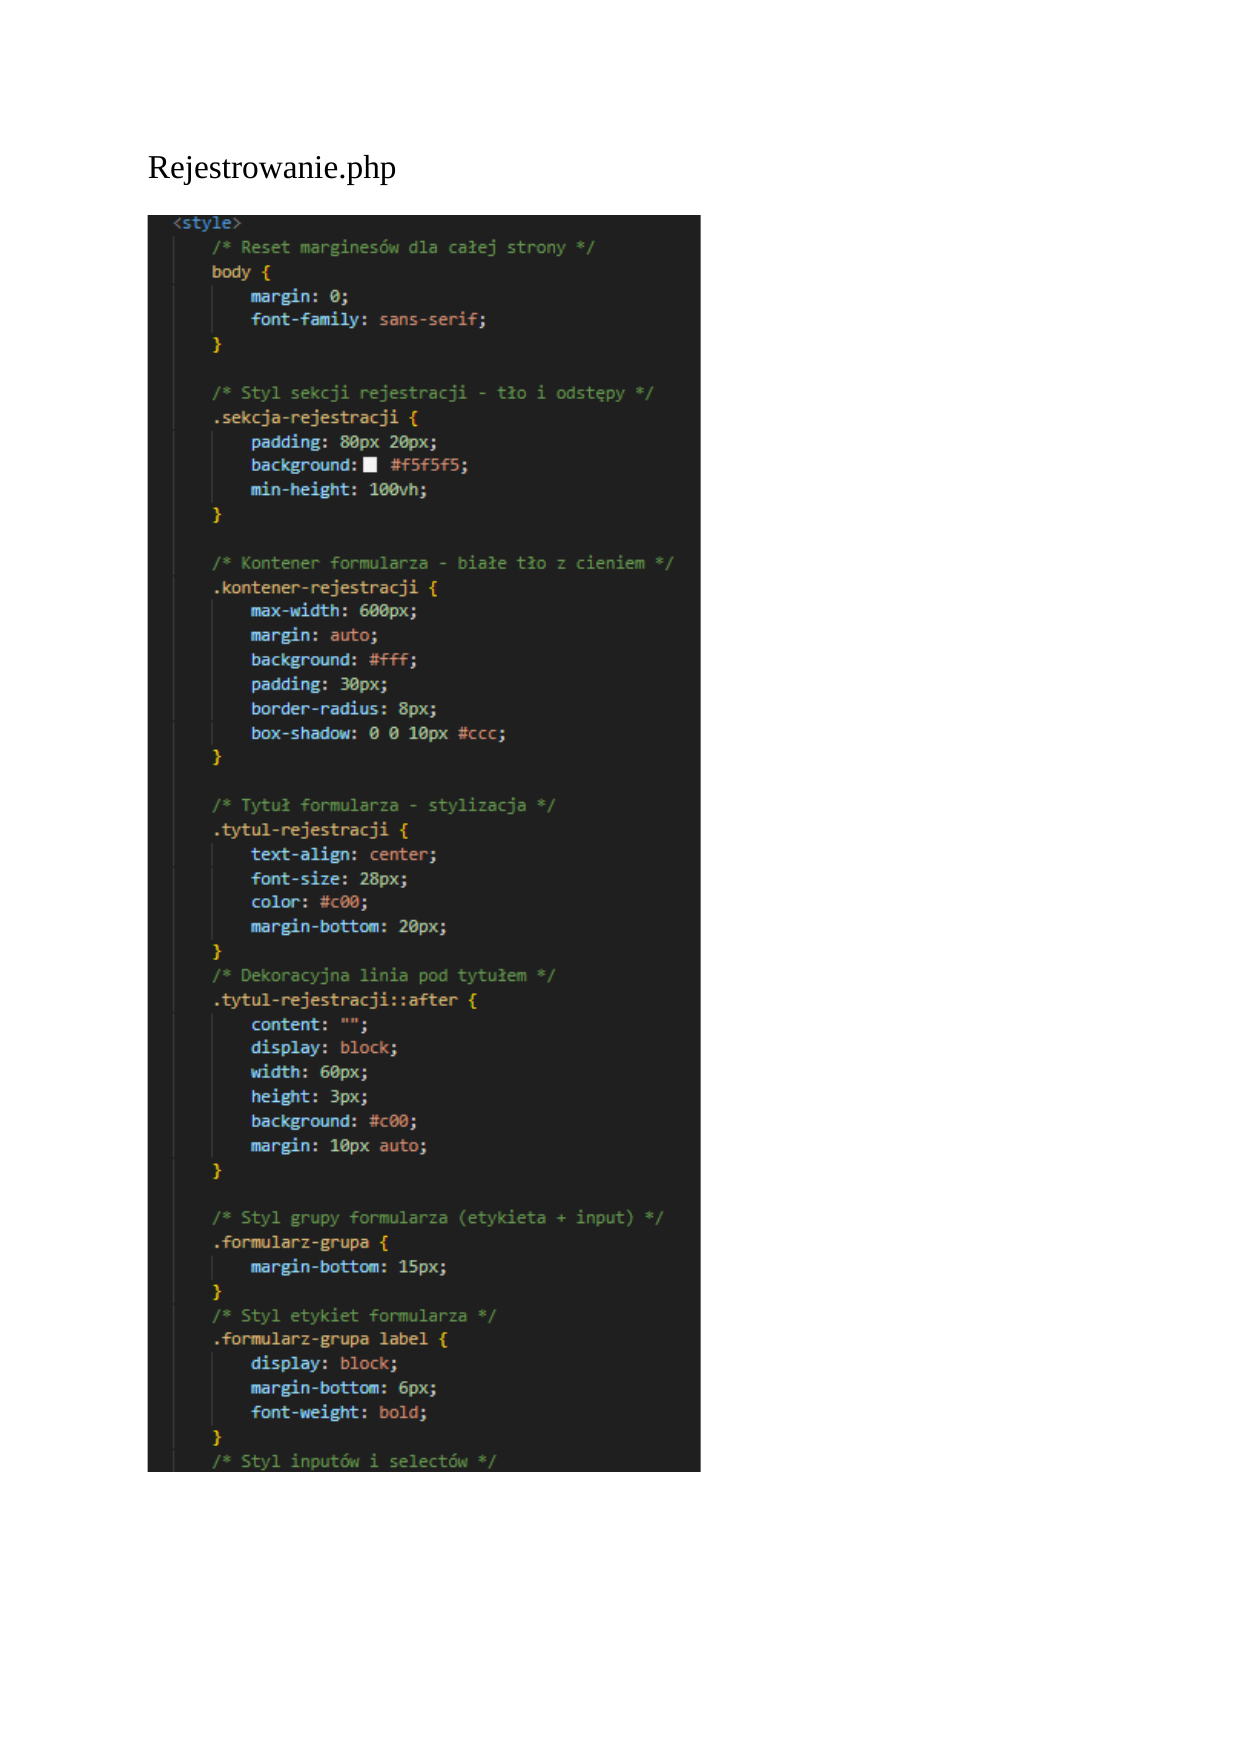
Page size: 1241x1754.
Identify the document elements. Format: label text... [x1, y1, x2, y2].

picture [147, 215, 701, 1472]
text Rejestrowanie.php [148, 148, 1093, 186]
